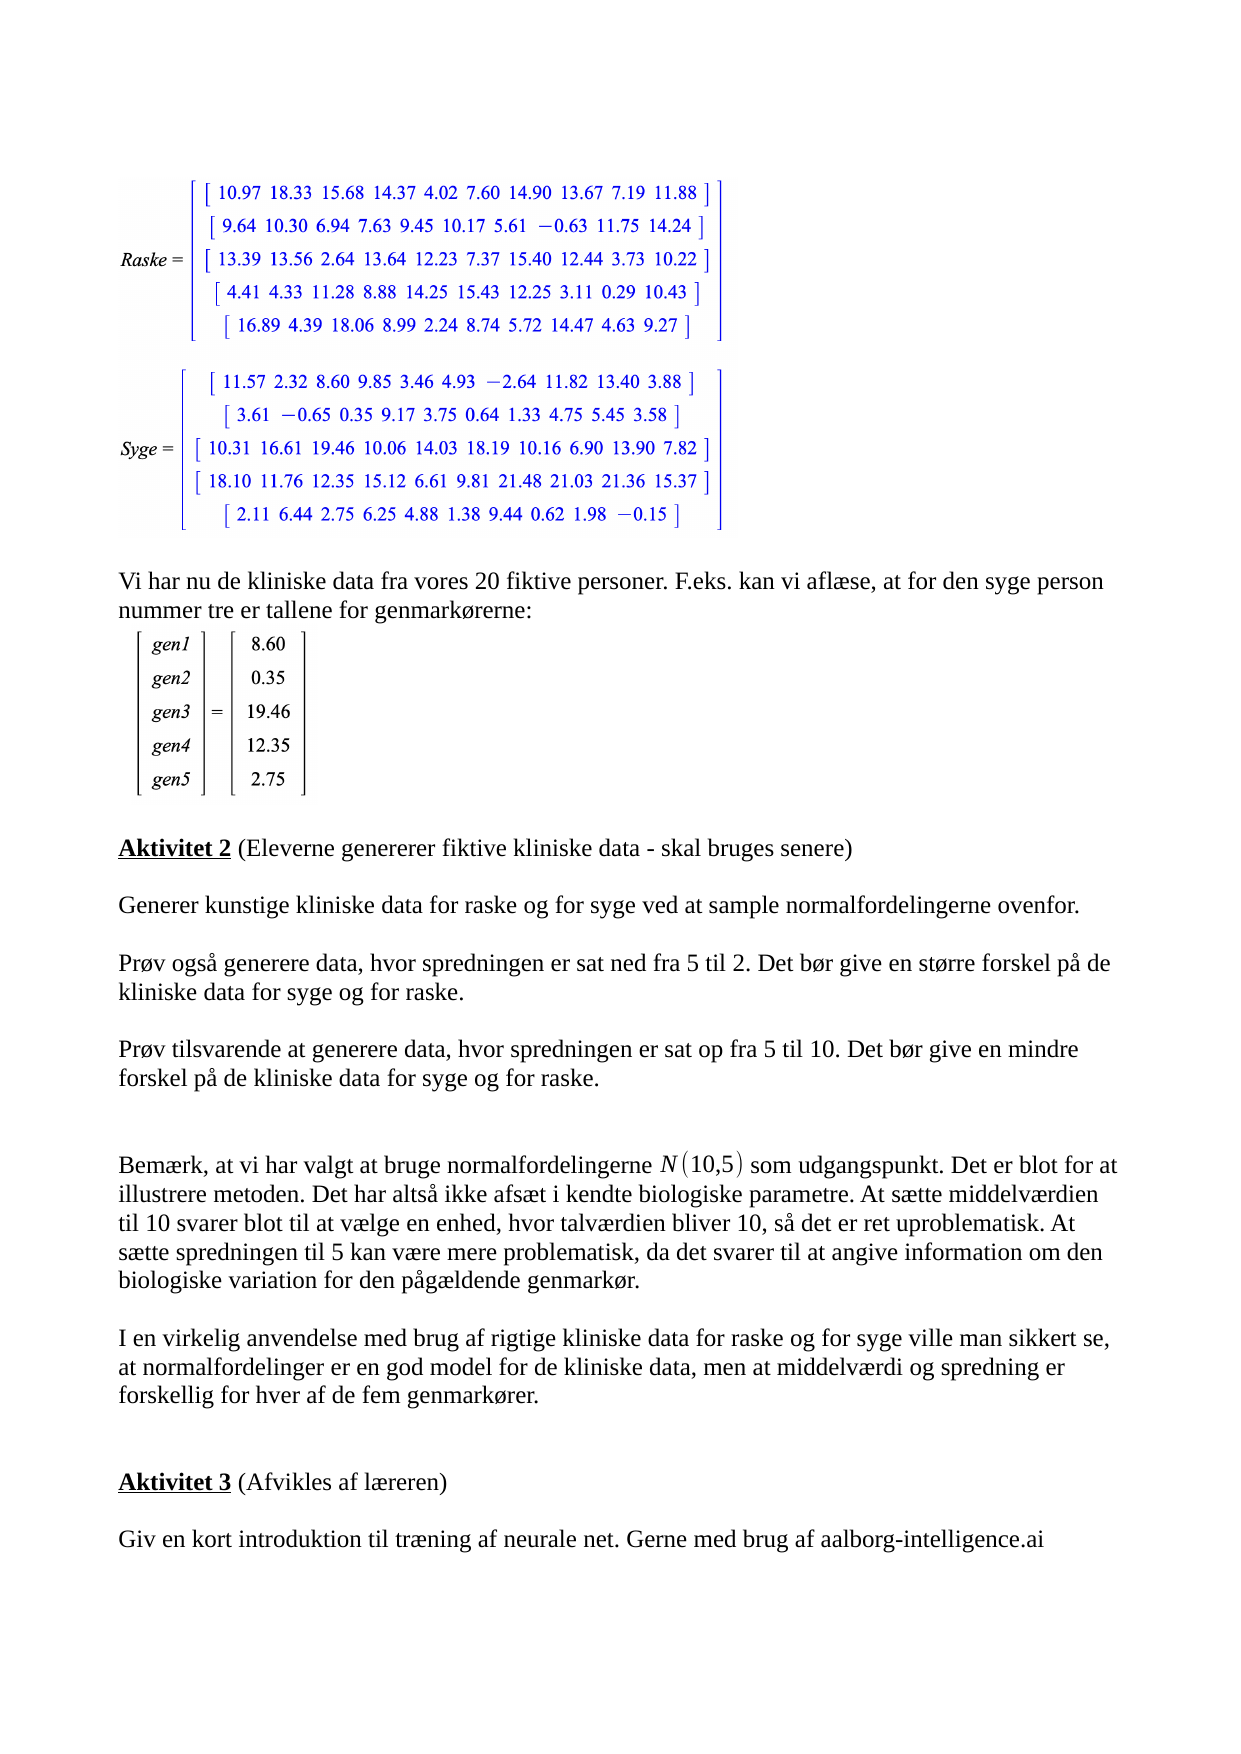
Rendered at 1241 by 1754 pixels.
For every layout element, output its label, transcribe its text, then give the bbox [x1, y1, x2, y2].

text Vi har nu de kliniske data fra vores 20 fiktive personer. F.eks. kan vi aflæse, at for den syge person nummer tre er tallene for genmarkørerne: [118, 566, 1122, 624]
text Aktivitet 2 (Eleverne genererer fiktive kliniske data - skal bruges senere) [118, 833, 1122, 862]
text I en virkelig anvendelse med brug af rigtige kliniske data for raske og for syge ville man sikkert se, at normalfordelinger er en god model for de kliniske data, men at middelværdi og spredning er forskellig for hver af de fem genmarkører. [118, 1323, 1122, 1409]
text Prøv også generere data, hvor spredningen er sat ned fra 5 til 2. Det bør give en større forskel på de kliniske data for syge og for raske. [118, 948, 1122, 1006]
text Generer kunstige kliniske data for raske og for syge ved at sample normalfordelingerne ovenfor. [118, 891, 1122, 919]
text Bemærk, at vi har valgt at bruge normalfordelingerne som udgangspunkt. Det er blot for at illustrere metoden. Det har altså ikke afsæt i kendte biologiske parametre. At sætte middelværdien til 10 svarer blot til at vælge en enhed, hvor talværdien bliver 10, så det er ret uproblematisk. At sætte spredningen til 5 kan være mere problematisk, da det svarer til at angive information om den biologiske variation for den pågældende genmarkør. [118, 1149, 1122, 1294]
picture [130, 623, 319, 805]
picture [118, 177, 738, 538]
text Prøv tilsvarende at generere data, hvor spredningen er sat op fra 5 til 10. Det bør give en mindre forskel på de kliniske data for syge og for raske. [118, 1034, 1122, 1092]
text Aktivitet 3 (Afvikles af læreren) [118, 1467, 1122, 1496]
text Giv en kort introduktion til træning af neurale net. Gerne med brug af aalborg-intelligence.ai [118, 1524, 1122, 1553]
